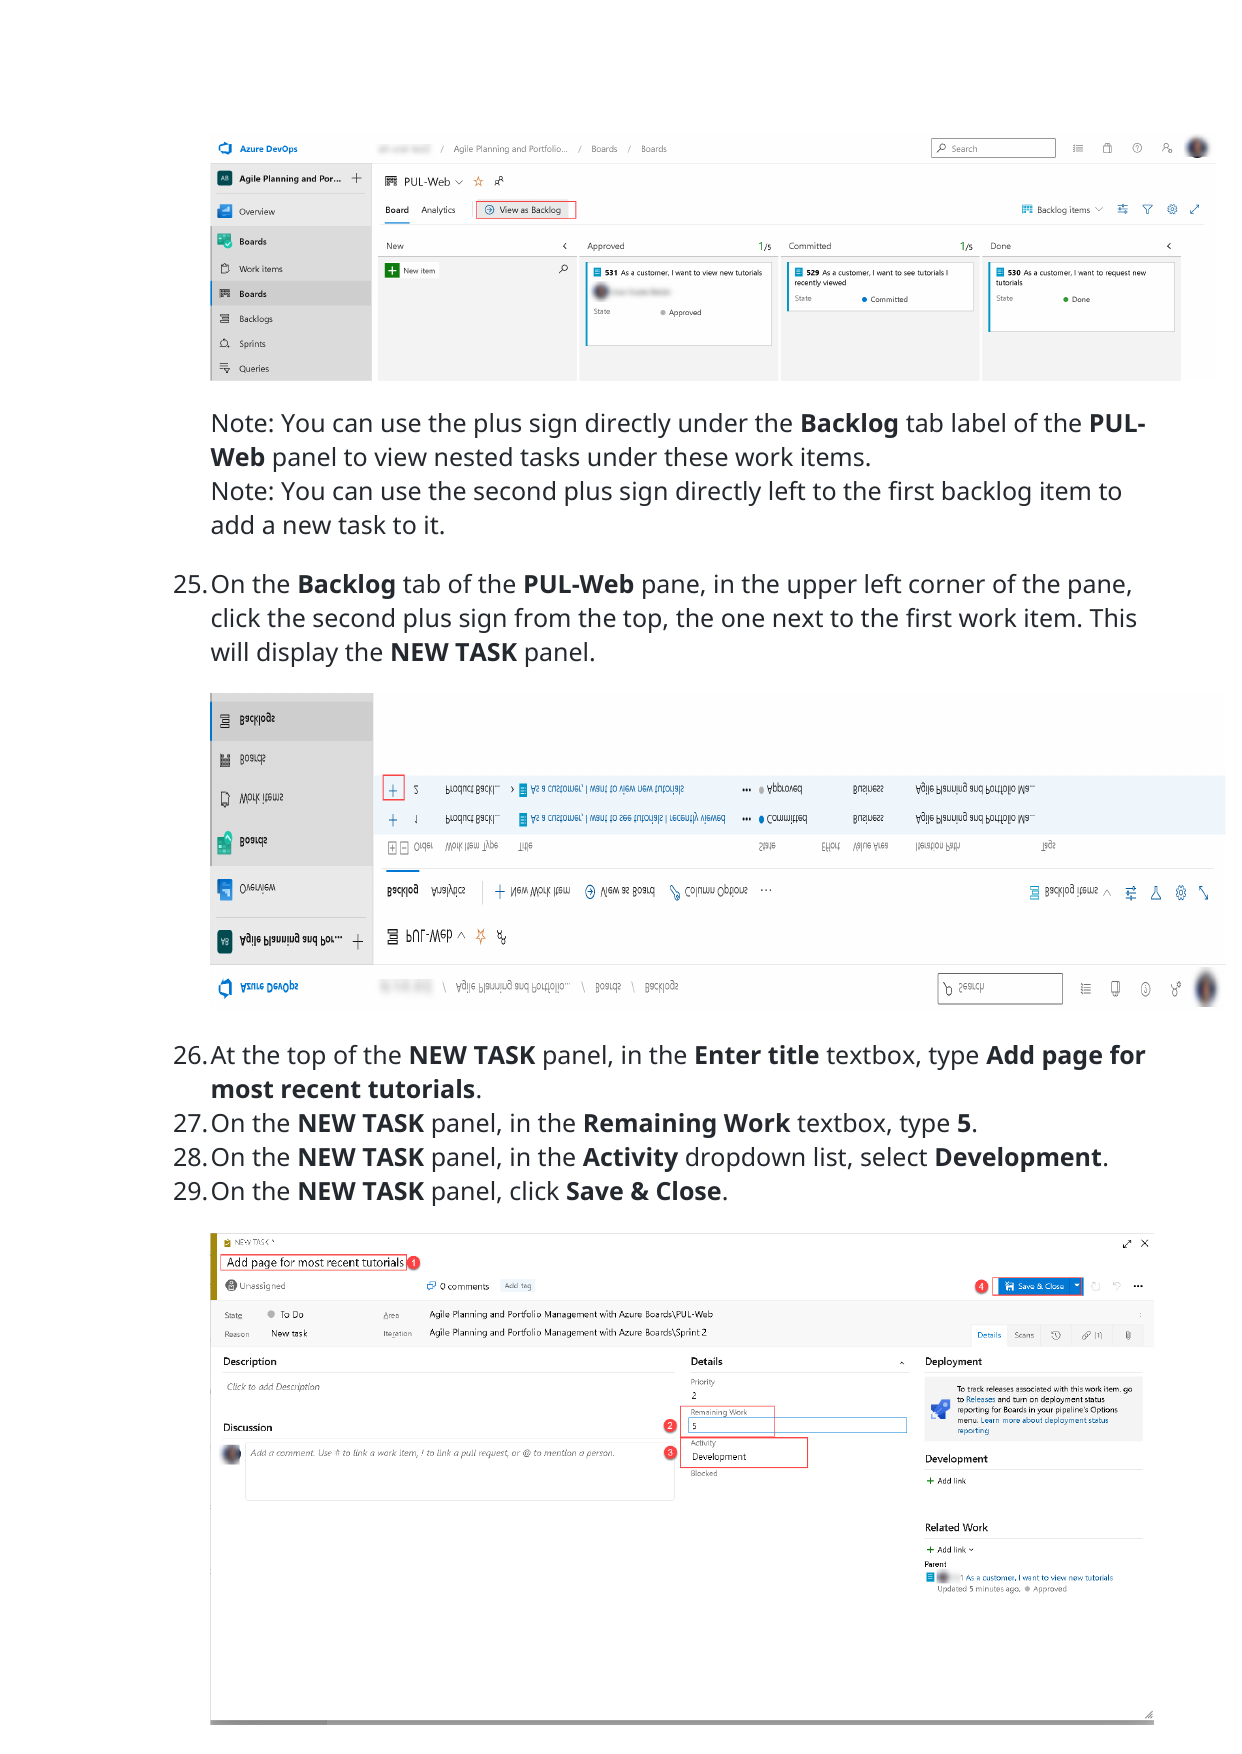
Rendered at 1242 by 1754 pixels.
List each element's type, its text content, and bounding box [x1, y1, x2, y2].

list On the Backlog tab of the PUL-Web pane, in the upper left corner of the pane, click the second plus sign from the top, the one next to the first work item. This will display the NEW TASK panel. [173, 567, 1152, 669]
picture [210, 1233, 1154, 1725]
list At the top of the NEW TASK panel, in the Enter title textbox, type Add page for most recent tutorials. [173, 1038, 1152, 1106]
text Note: You can use the second plus sign directly left to the first backlog item to add a new task to it. [210, 473, 1152, 542]
list On the NEW TASK panel, in the Activity dropdown list, select Development. [173, 1140, 1152, 1174]
list On the NEW TASK panel, click Save & Close. [173, 1174, 1152, 1208]
picture [210, 693, 1226, 1012]
picture [210, 133, 1217, 381]
text Note: You can use the plus sign directly under the Backlog tab label of the PUL-Web panel to view nested tasks under these work items. [210, 405, 1152, 473]
list On the NEW TASK panel, in the Remaining Work textbox, type 5. [173, 1106, 1152, 1140]
